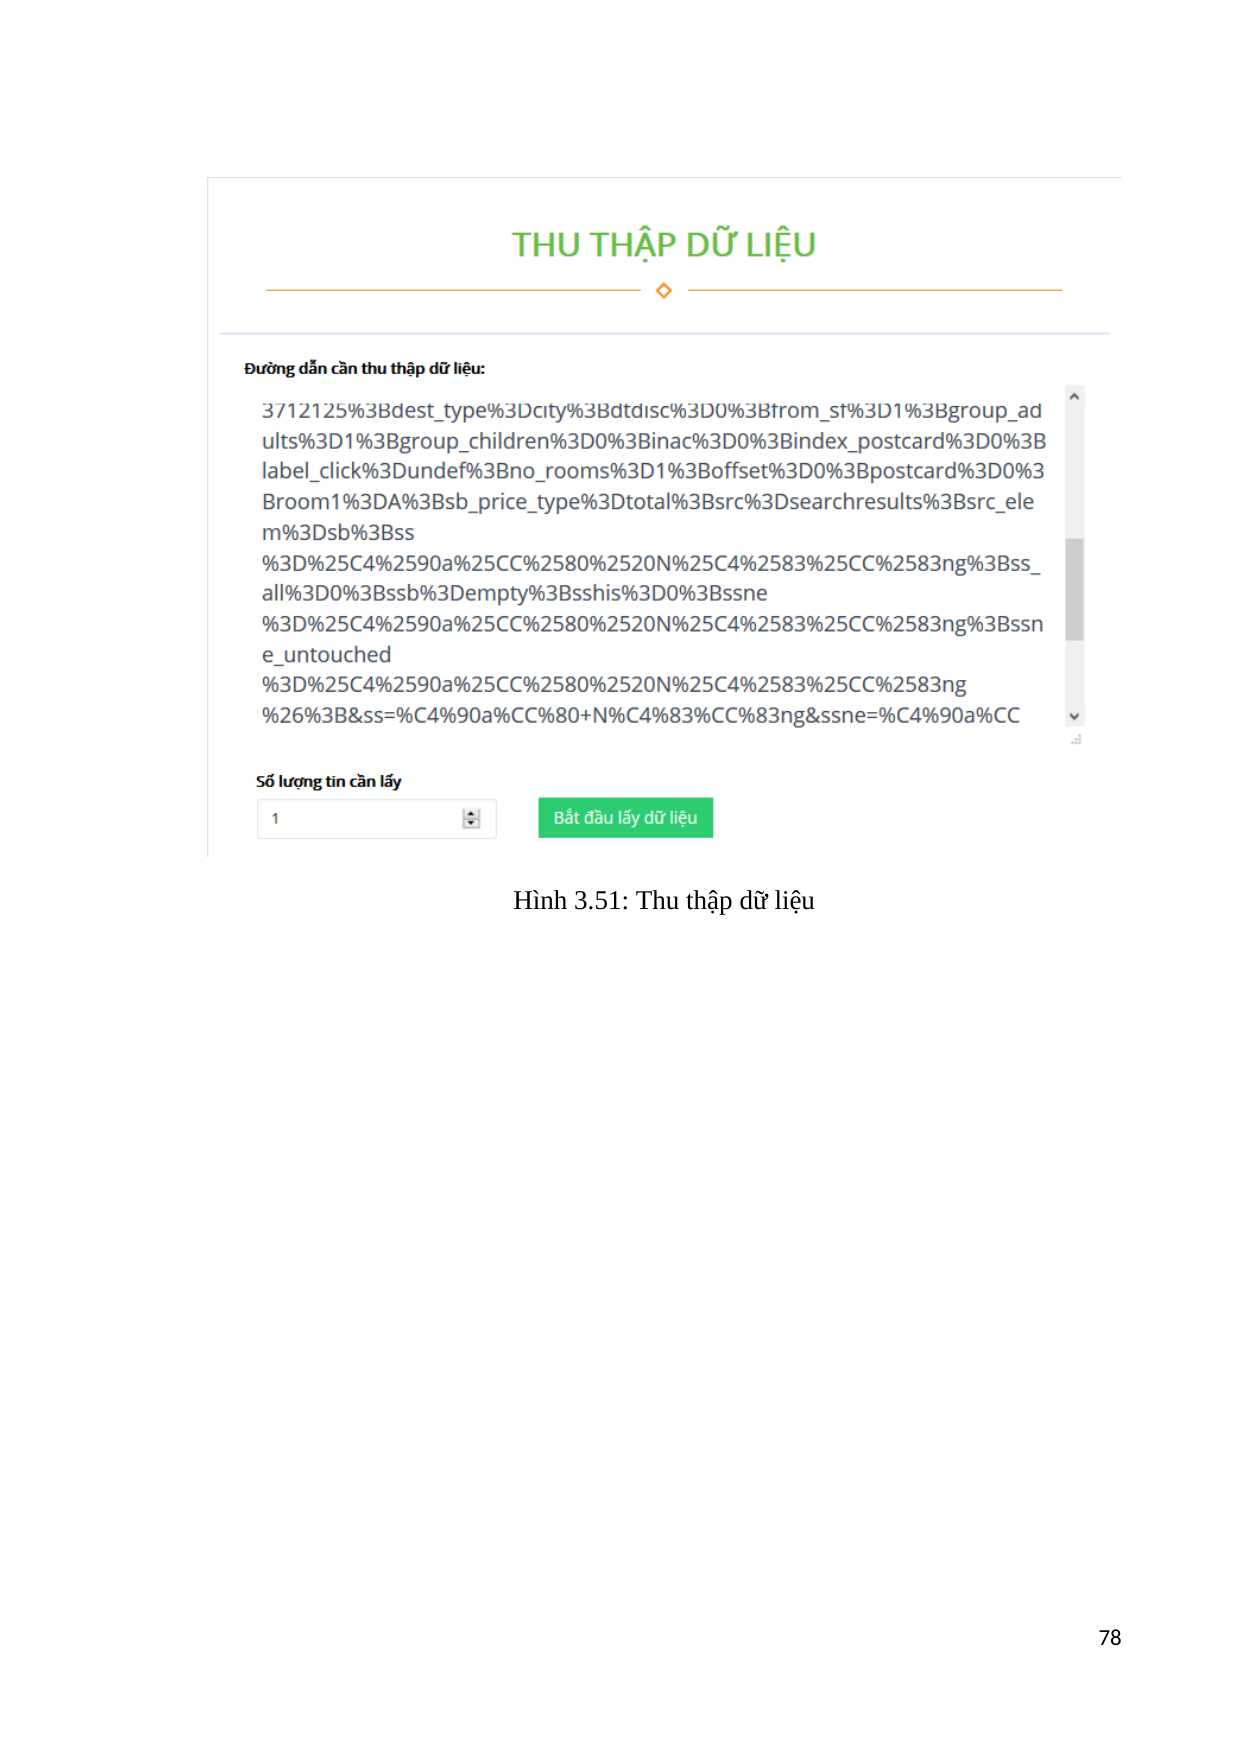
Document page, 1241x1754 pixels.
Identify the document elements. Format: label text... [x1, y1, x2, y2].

subtitle Hình 3.51: Thu thập dữ liệu [207, 884, 1121, 915]
picture [206, 177, 1122, 857]
